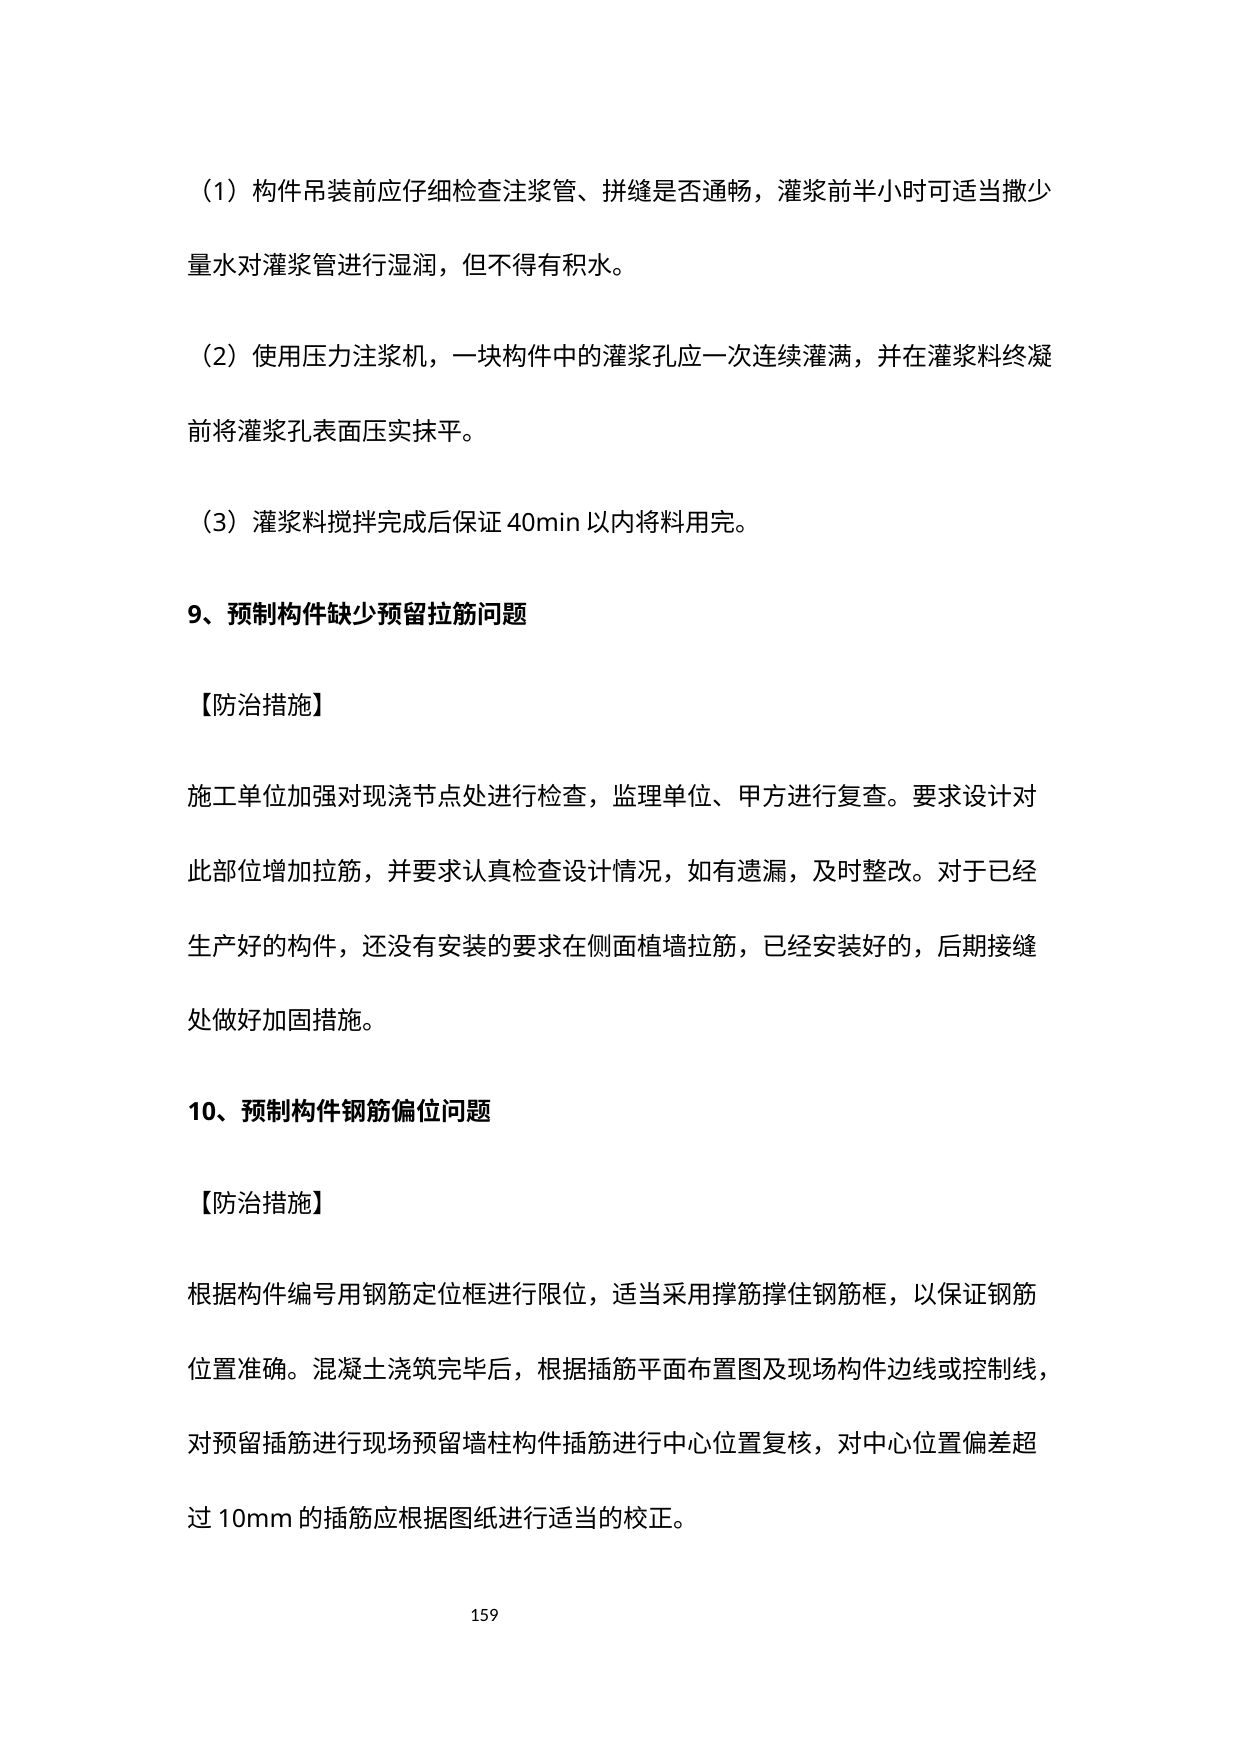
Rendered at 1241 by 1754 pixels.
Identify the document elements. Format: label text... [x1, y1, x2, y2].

text 施工单位加强对现浇节点处进行检查，监理单位、甲方进行复查。要求设计对此部位增加拉筋，并要求认真检查设计情况，如有遗漏，及时整改。对于已经生产好的构件，还没有安装的要求在侧面植墙拉筋，已经安装好的，后期接缝处做好加固措施。 [187, 762, 1053, 1051]
text 10、预制构件钢筋偏位问题 [187, 1077, 1053, 1142]
text （3）灌浆料搅拌完成后保证40min以内将料用完。 [187, 488, 1053, 553]
text （2）使用压力注浆机，一块构件中的灌浆孔应一次连续灌满，并在灌浆料终凝前将灌浆孔表面压实抹平。 [187, 322, 1053, 462]
text 【防治措施】 [187, 1169, 1053, 1234]
text （1）构件吊装前应仔细检查注浆管、拼缝是否通畅，灌浆前半小时可适当撒少量水对灌浆管进行湿润，但不得有积水。 [187, 157, 1053, 296]
text 【防治措施】 [187, 671, 1053, 736]
text 9、预制构件缺少预留拉筋问题 [187, 580, 1053, 645]
text 根据构件编号用钢筋定位框进行限位，适当采用撑筋撑住钢筋框，以保证钢筋位置准确。混凝土浇筑完毕后，根据插筋平面布置图及现场构件边线或控制线，对预留插筋进行现场预留墙柱构件插筋进行中心位置复核，对中心位置偏差超过10mm的插筋应根据图纸进行适当的校正。 [187, 1260, 1053, 1549]
